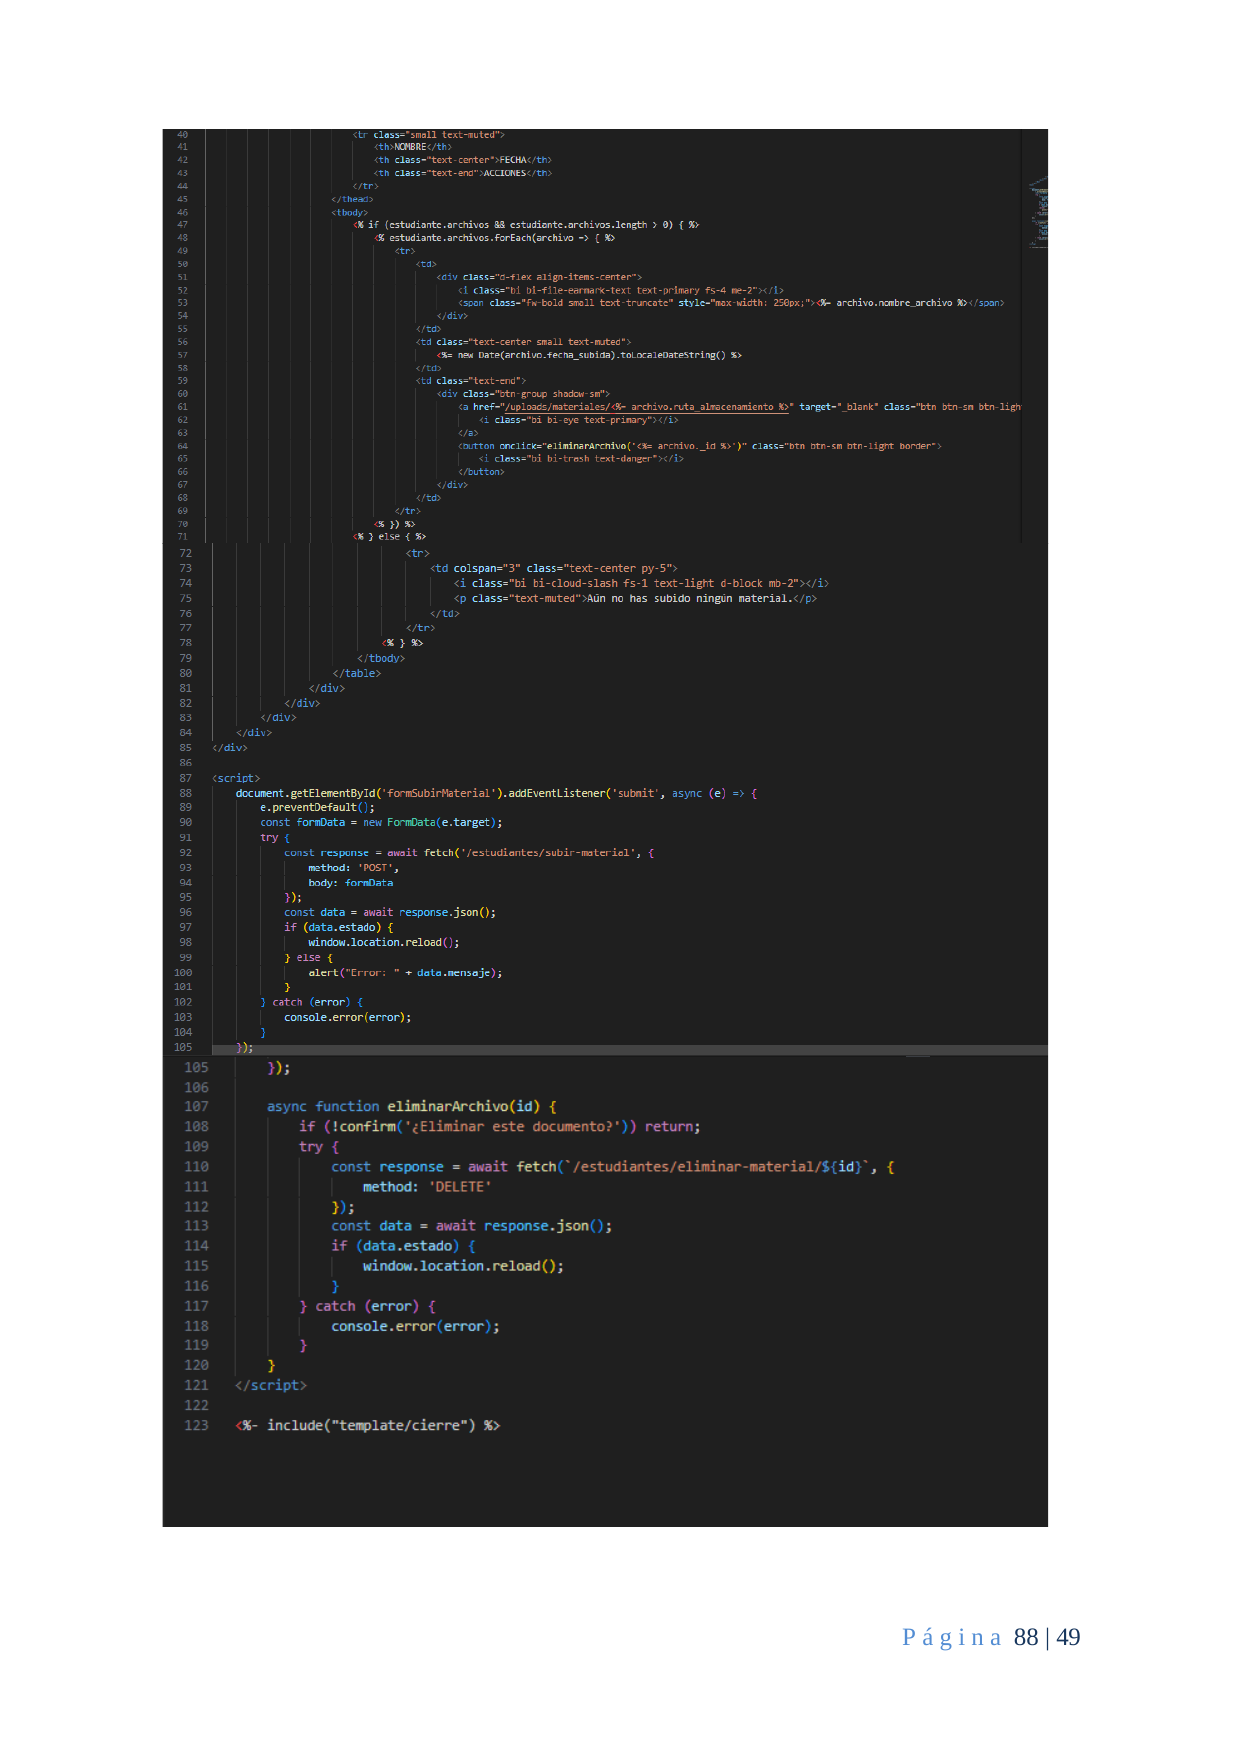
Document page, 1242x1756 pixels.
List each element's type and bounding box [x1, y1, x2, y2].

picture [162, 129, 1049, 1527]
